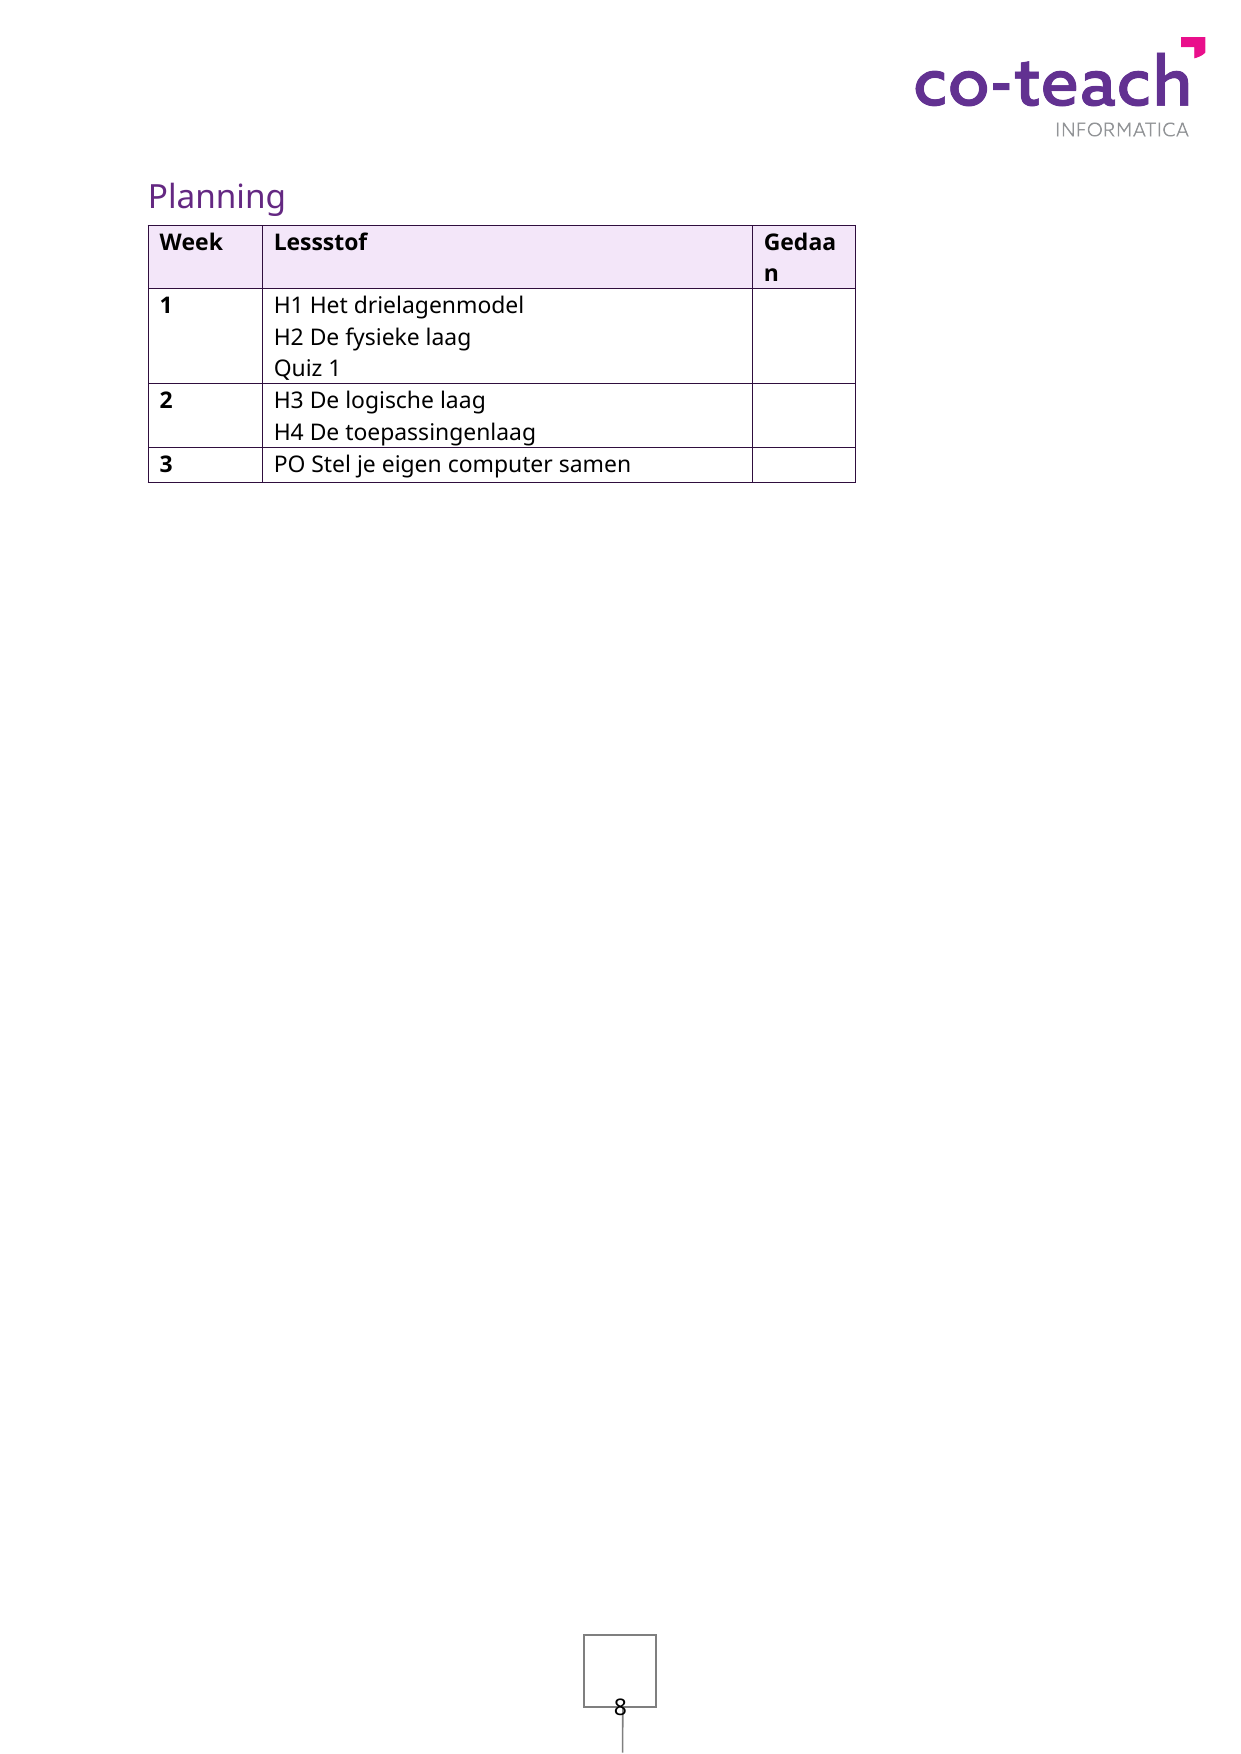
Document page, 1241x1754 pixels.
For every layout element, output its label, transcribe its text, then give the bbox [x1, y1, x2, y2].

table_cell 2 [149, 384, 262, 447]
table_cell [753, 384, 855, 447]
table_cell [753, 448, 855, 482]
subtitle Planning [148, 173, 1093, 218]
table_cell H1 Het drielagenmodel H2 De fysieke laag Quiz 1 [263, 289, 752, 383]
table_header Gedaan [753, 226, 855, 288]
table_cell H3 De logische laag H4 De toepassingenlaag [263, 384, 752, 447]
table_cell 3 [149, 448, 262, 482]
table_header Week [149, 226, 262, 288]
table_header Lessstof [263, 226, 752, 288]
picture [915, 37, 1206, 142]
table_cell 1 [149, 289, 262, 383]
table_cell PO Stel je eigen computer samen [263, 448, 752, 482]
table_cell [753, 289, 855, 383]
